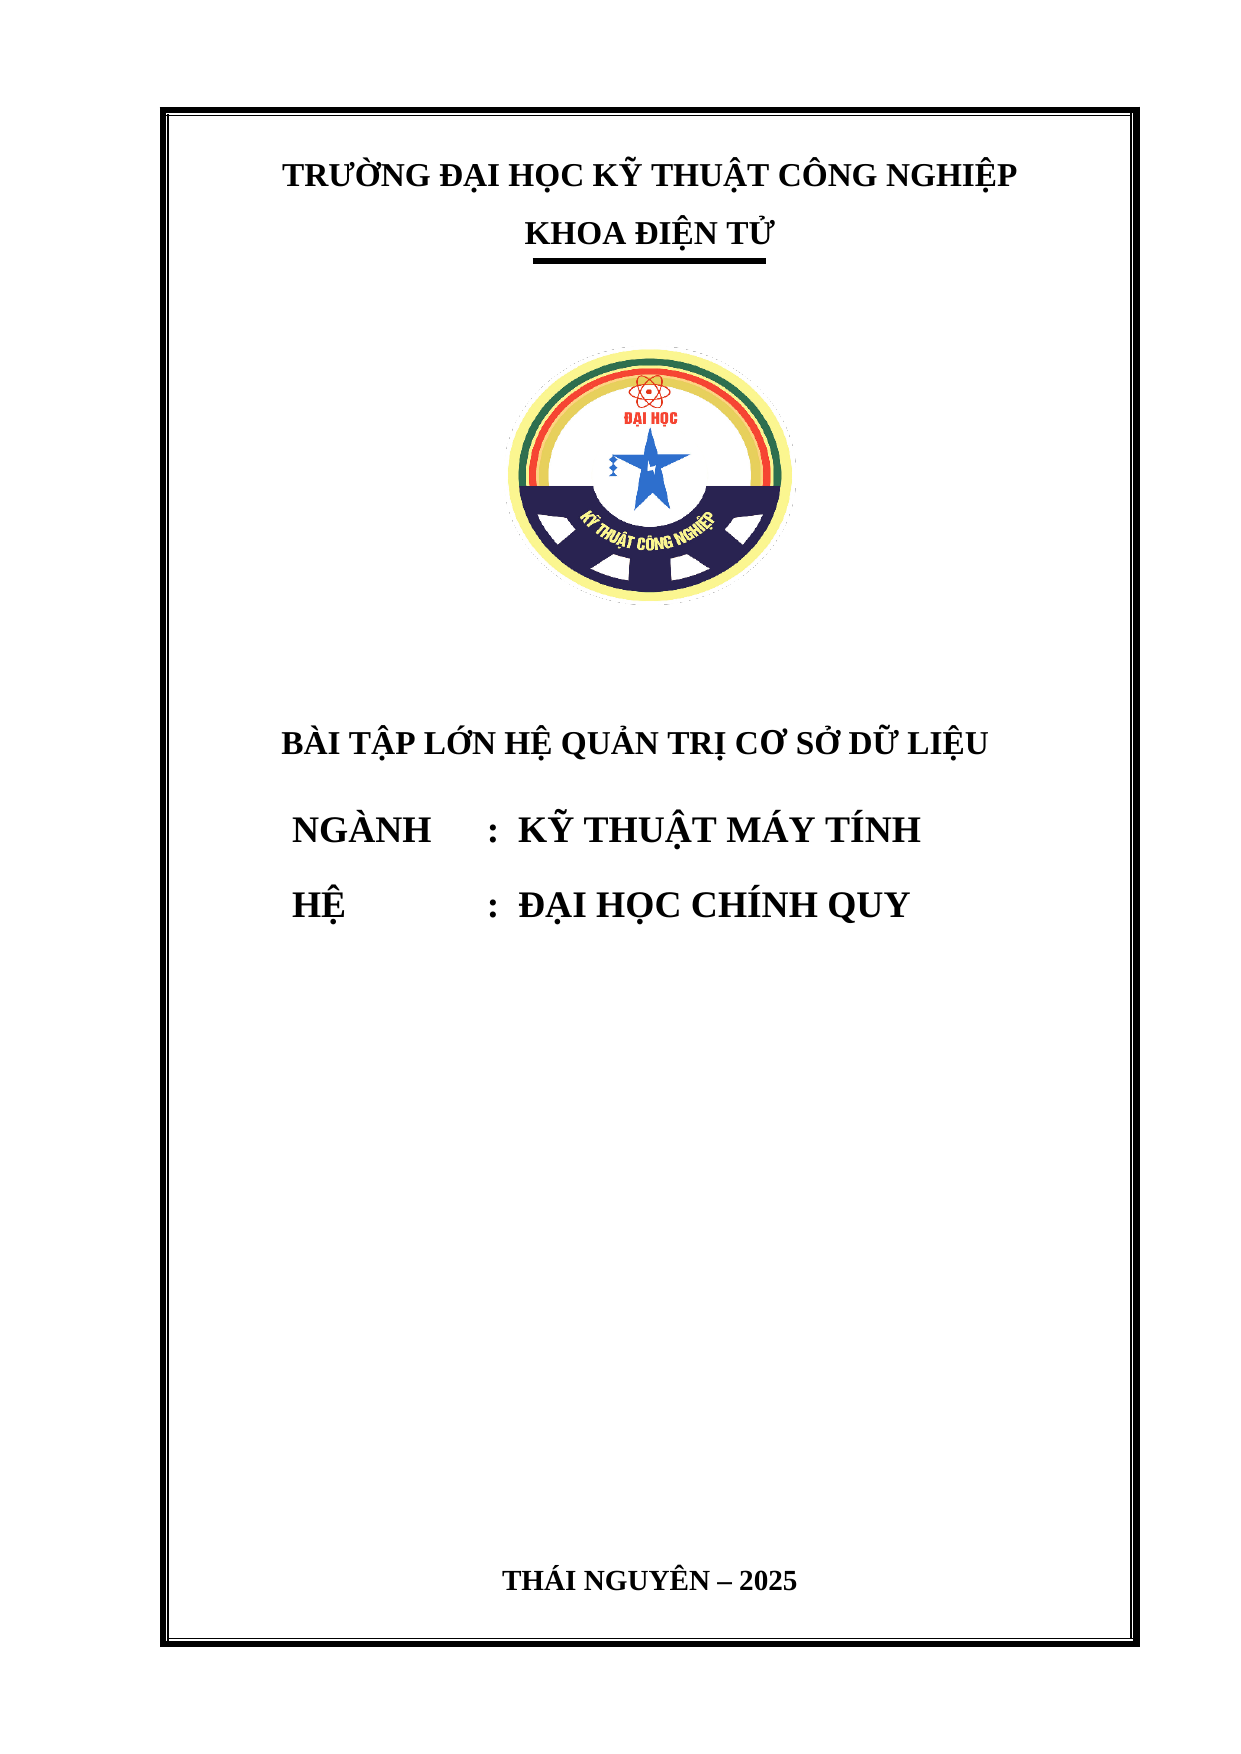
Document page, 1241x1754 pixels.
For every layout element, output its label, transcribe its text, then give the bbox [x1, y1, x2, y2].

text THÁI NGUYÊN – 2025 [177, 1563, 1122, 1597]
text HỆ : ĐẠI HỌC CHÍNH QUY [265, 882, 1092, 926]
text TRƯỜNG ĐẠI HỌC KỸ THUẬT CÔNG NGHIỆP [177, 156, 1122, 194]
text NGÀNH : KỸ THUẬT MÁY TÍNH [265, 808, 1092, 851]
text KHOA ĐIỆN TỬ [177, 213, 1122, 251]
text BÀI TẬP LỚN HỆ QUẢN TRỊ CƠ SỞ DỮ LIỆU [177, 724, 1093, 763]
picture [503, 345, 796, 605]
